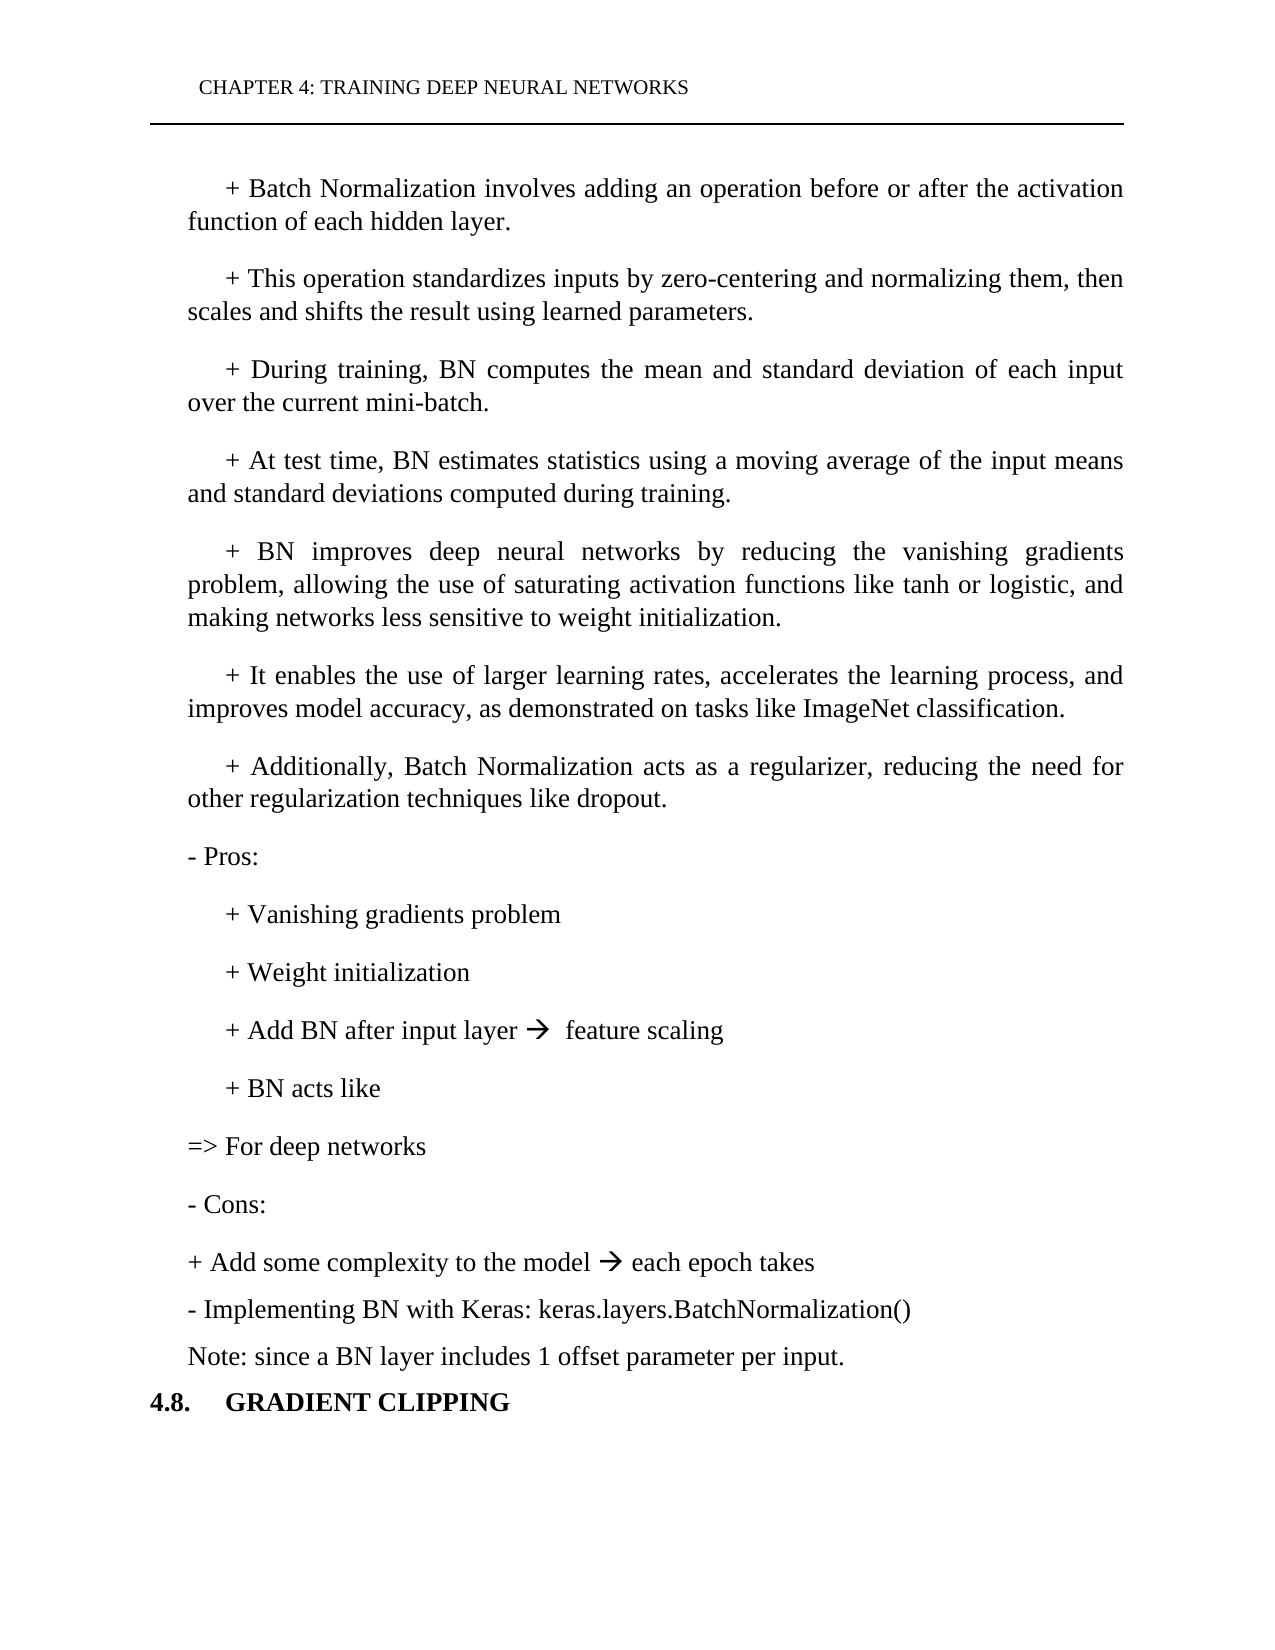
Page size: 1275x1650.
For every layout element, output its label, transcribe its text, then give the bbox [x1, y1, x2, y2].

text + BN improves deep neural networks by reducing the vanishing gradients problem, allowing the use of saturating activation functions like tanh or logistic, and making networks less sensitive to weight initialization. [187, 535, 1125, 632]
text => For deep networks [150, 1130, 1125, 1161]
text - Pros: [150, 841, 1125, 872]
text + Add some complexity to the model each epoch takes [150, 1246, 1125, 1277]
text + It enables the use of larger learning rates, accelerates the learning process, and improves model accuracy, as demonstrated on tasks like ImageNet classification. [187, 659, 1125, 723]
text GRADIENT CLIPPING [150, 1386, 1125, 1417]
text + During training, BN computes the mean and standard deviation of each input over the current mini-batch. [187, 353, 1125, 417]
text + Add BN after input layer feature scaling [187, 1014, 1125, 1046]
text + Batch Normalization involves adding an operation before or after the activation function of each hidden layer. [187, 172, 1125, 236]
text + Additionally, Batch Normalization acts as a regularizer, reducing the need for other regularization techniques like dropout. [187, 750, 1125, 814]
text + This operation standardizes inputs by zero-centering and normalizing them, then scales and shifts the result using learned parameters. [187, 263, 1125, 327]
text Note: since a BN layer includes 1 offset parameter per input. [150, 1340, 1125, 1371]
text - Cons: [150, 1188, 1125, 1219]
text + Weight initialization [187, 956, 1125, 987]
text - Implementing BN with Keras: keras.layers.BatchNormalization() [150, 1293, 1125, 1324]
text + Vanishing gradients problem [187, 898, 1125, 929]
text + At test time, BN estimates statistics using a moving average of the input means and standard deviations computed during training. [187, 444, 1125, 508]
text + BN acts like [187, 1072, 1125, 1103]
